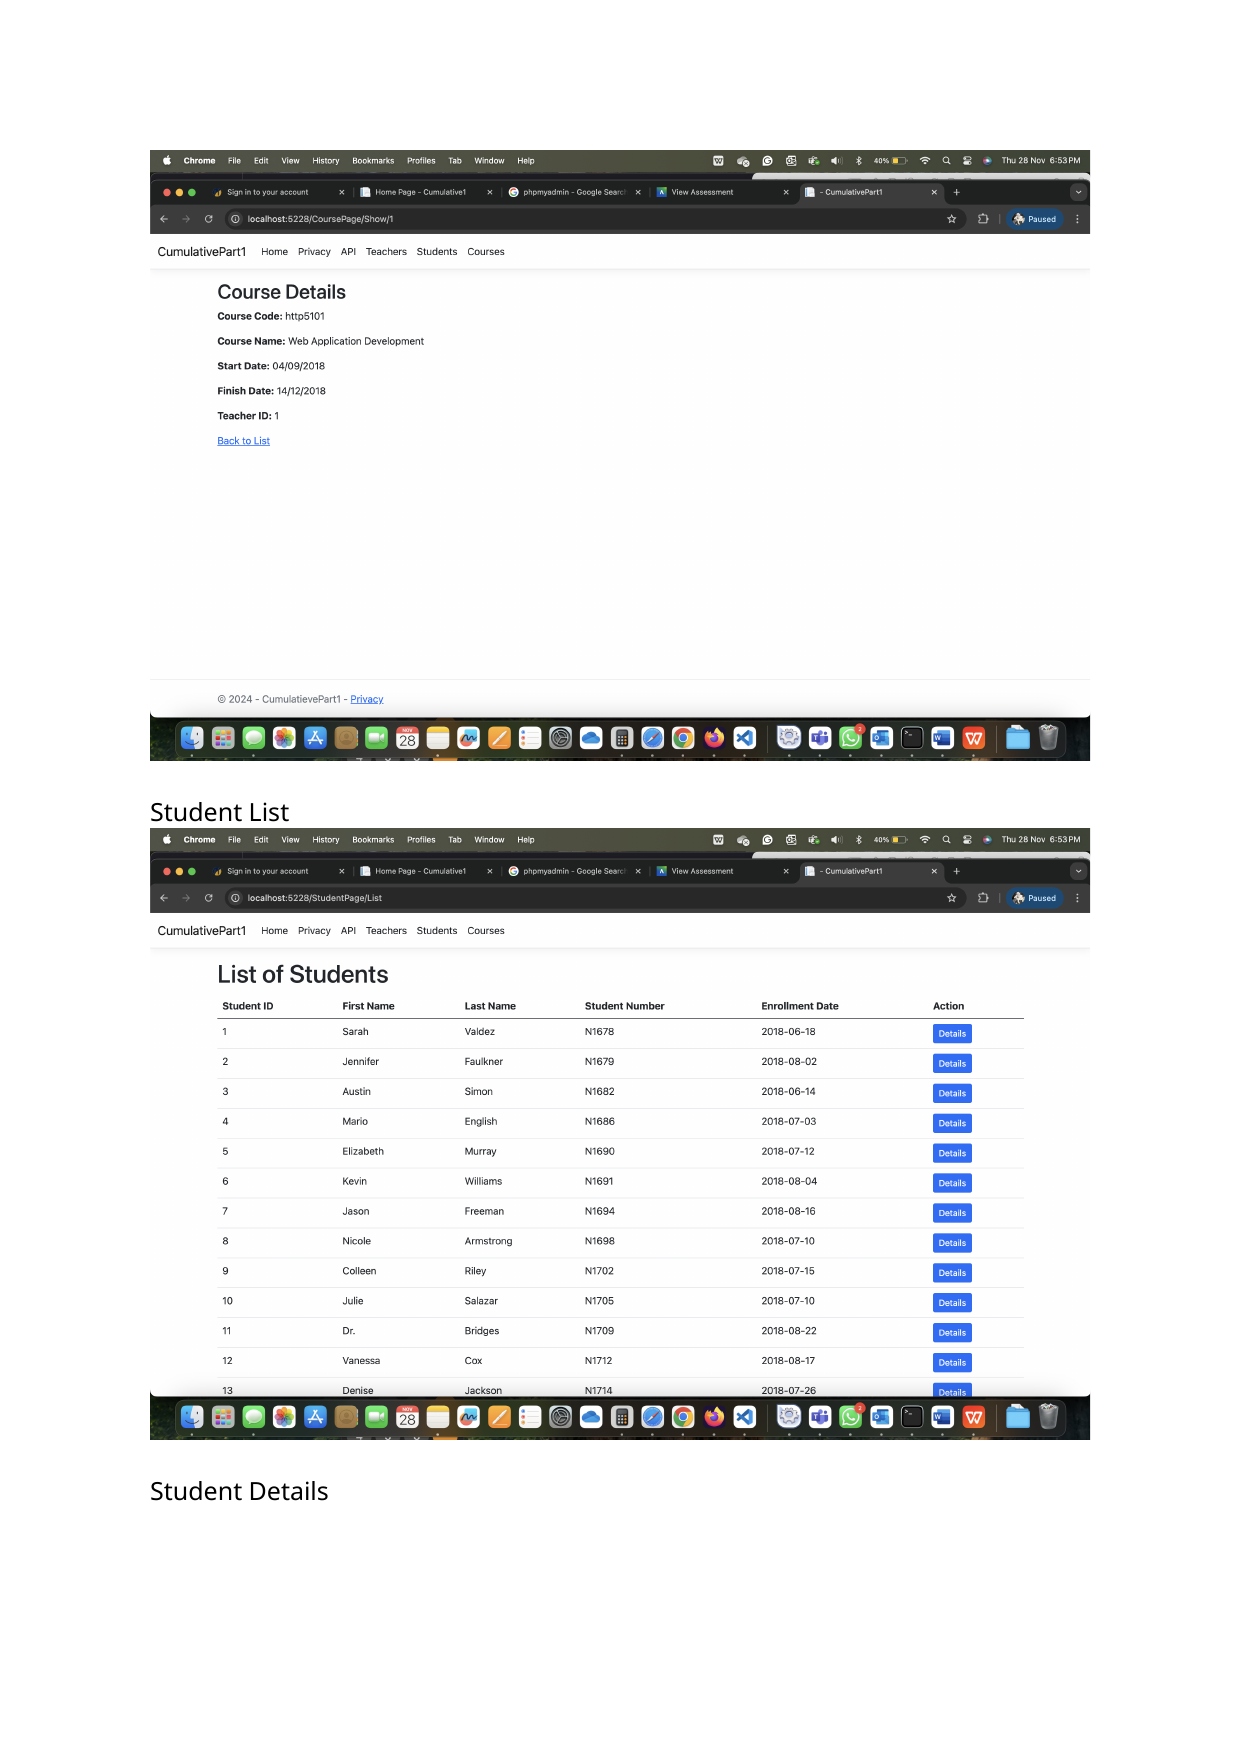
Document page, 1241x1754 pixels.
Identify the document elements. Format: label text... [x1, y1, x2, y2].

text Student List [150, 795, 1090, 828]
picture [150, 828, 1091, 1440]
text Student Details [150, 1473, 1090, 1507]
picture [150, 150, 1091, 761]
